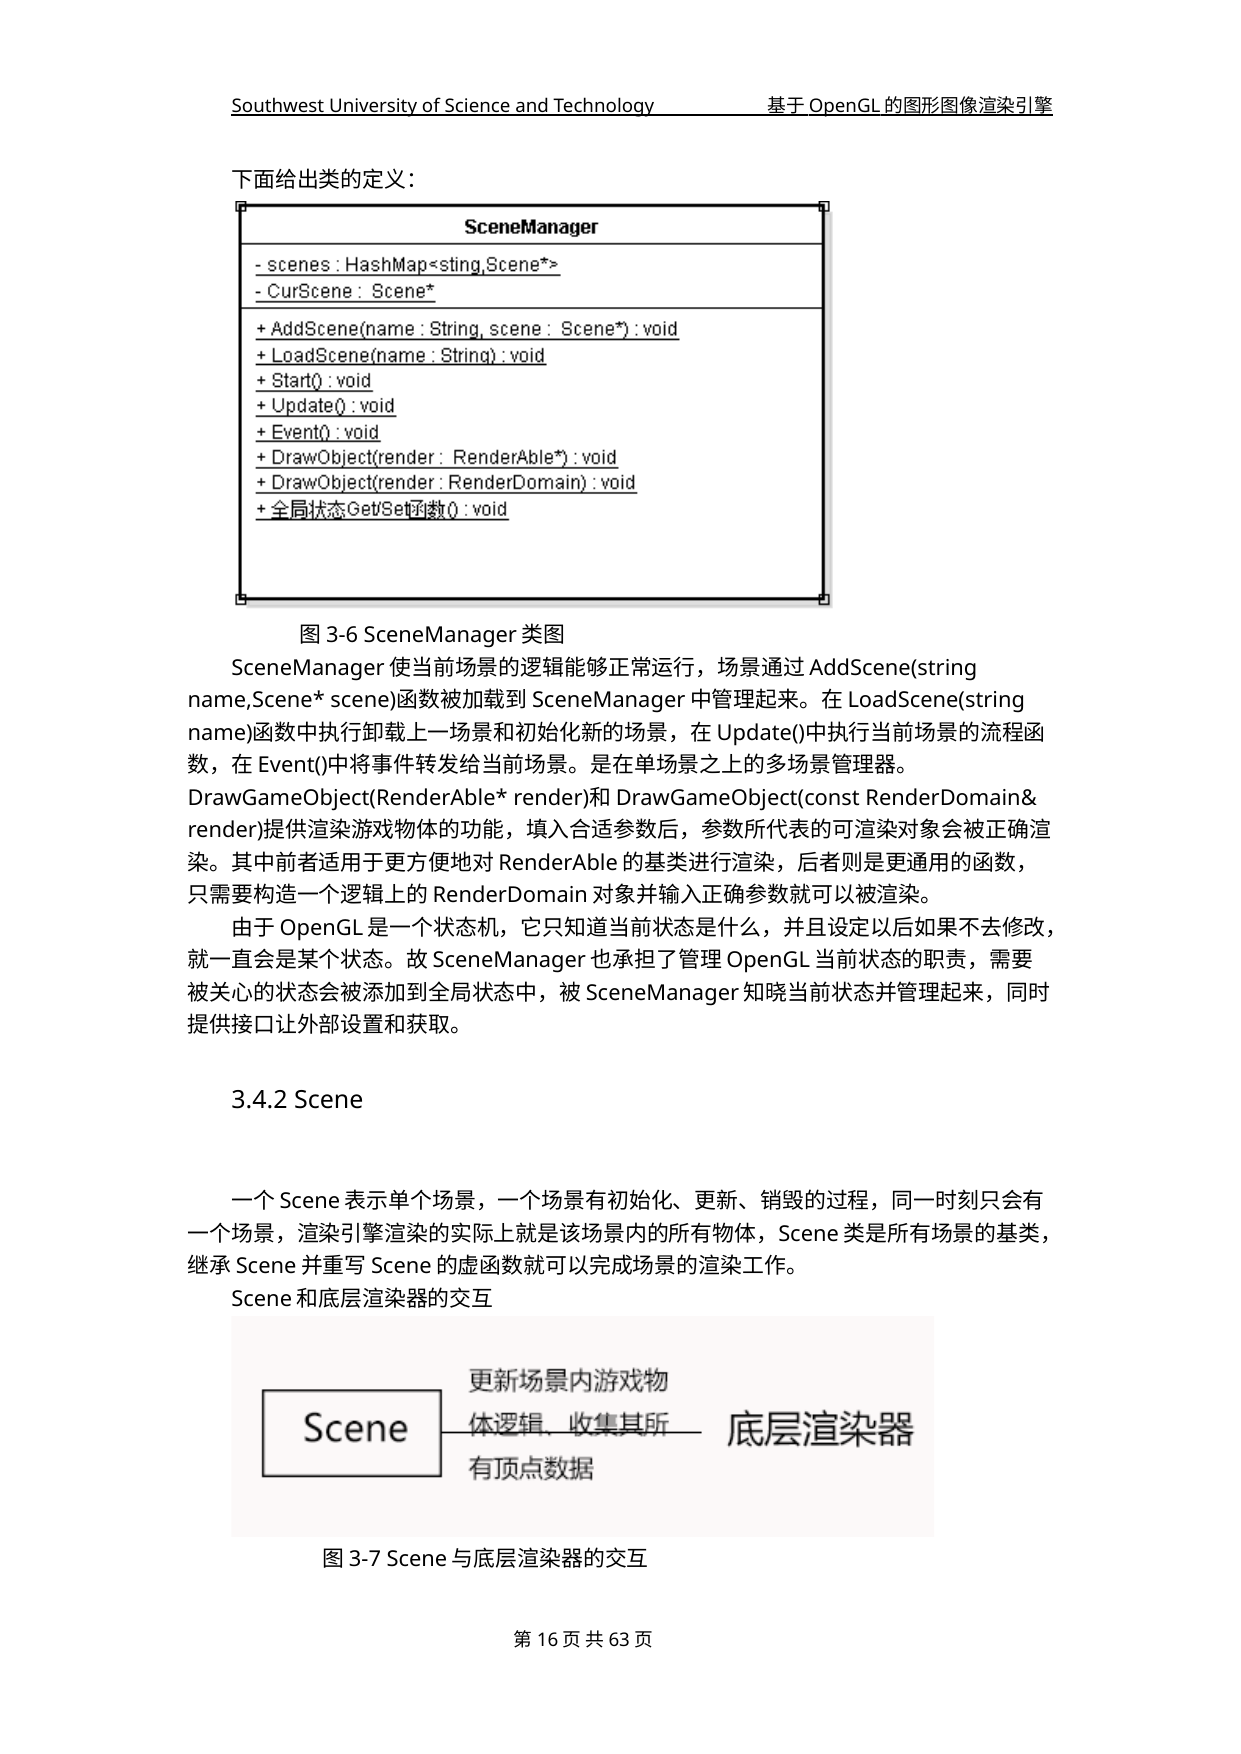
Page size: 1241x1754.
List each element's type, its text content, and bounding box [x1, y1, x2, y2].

picture [231, 1316, 935, 1537]
text 图3-7 Scene与底层渲染器的交互 [187, 1541, 1053, 1573]
text 下面给出类的定义： [187, 162, 1053, 194]
picture [231, 201, 833, 610]
text 一个Scene表示单个场景，一个场景有初始化、更新、销毁的过程，同一时刻只会有一个场景，渲染引擎渲染的实际上就是该场景内的所有物体，Scene类是所有场景的基类，继承Scene并重写Scene的虚函数就可以完成场景的渲染工作。 [187, 1183, 1053, 1281]
subtitle 3.4.2 Scene [187, 1067, 1053, 1132]
text Scene和底层渲染器的交互 [187, 1281, 1053, 1313]
text SceneManager使当前场景的逻辑能够正常运行，场景通过AddScene(string name,Scene* scene)函数被加载到SceneManager中管理起来。在LoadScene(string name)函数中执行卸载上一场景和初始化新的场景，在Update()中执行当前场景的流程函数，在Event()中将事件转发给当前场景。是在单场景之上的多场景管理器。DrawGameObject(RenderAble* render)和DrawGameObject(const RenderDomain& render)提供渲染游戏物体的功能，填入合适参数后，参数所代表的可渲染对象会被正确渲染。其中前者适用于更方便地对RenderAble的基类进行渲染，后者则是更通用的函数，只需要构造一个逻辑上的RenderDomain对象并输入正确参数就可以被渲染。 [187, 649, 1053, 909]
text 由于OpenGL是一个状态机，它只知道当前状态是什么，并且设定以后如果不去修改，就一直会是某个状态。故SceneManager也承担了管理OpenGL当前状态的职责，需要被关心的状态会被添加到全局状态中，被SceneManager知晓当前状态并管理起来，同时提供接口让外部设置和获取。 [187, 909, 1053, 1039]
text 图3-6 SceneManager类图 [187, 617, 1053, 649]
